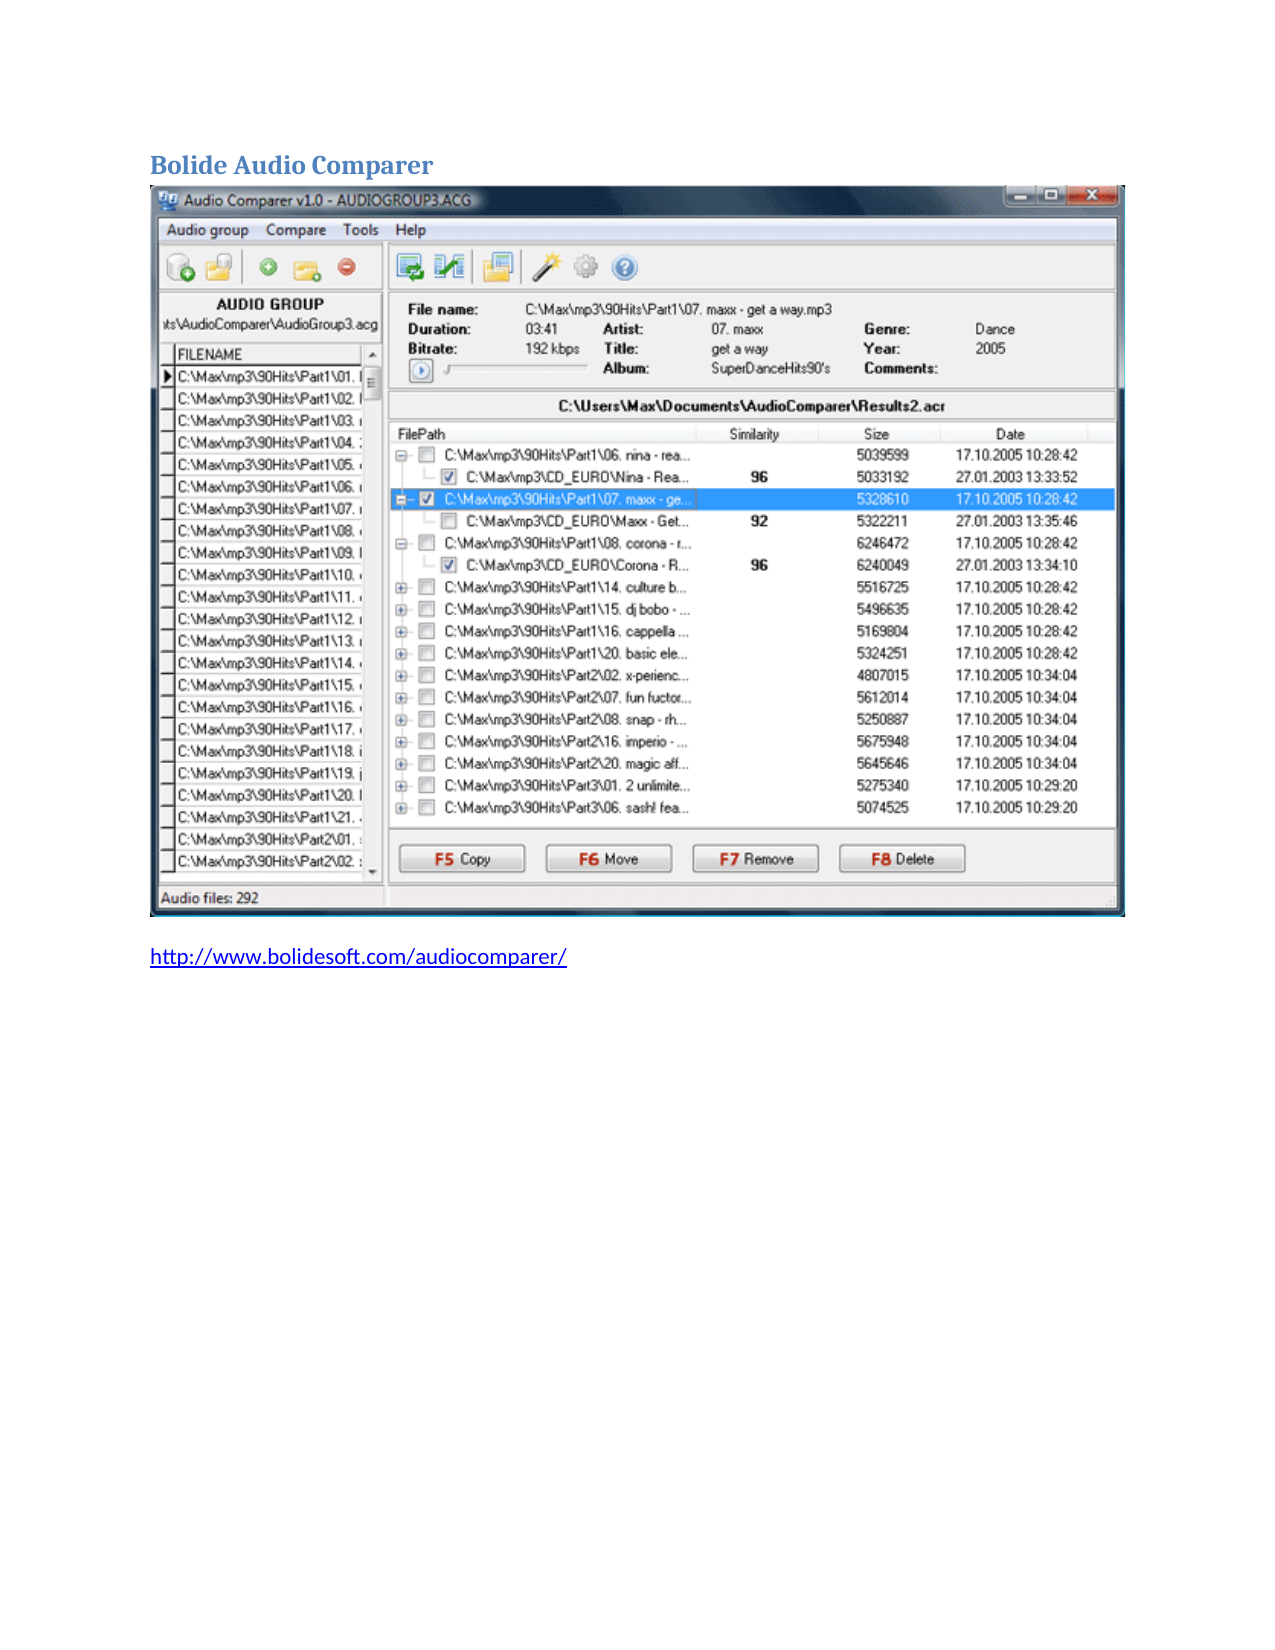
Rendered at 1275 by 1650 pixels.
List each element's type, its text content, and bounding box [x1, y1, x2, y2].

picture [150, 185, 1125, 917]
text http://www.bolidesoft.com/audiocomparer/ [150, 942, 1125, 970]
subtitle Bolide Audio Comparer [150, 150, 1125, 181]
